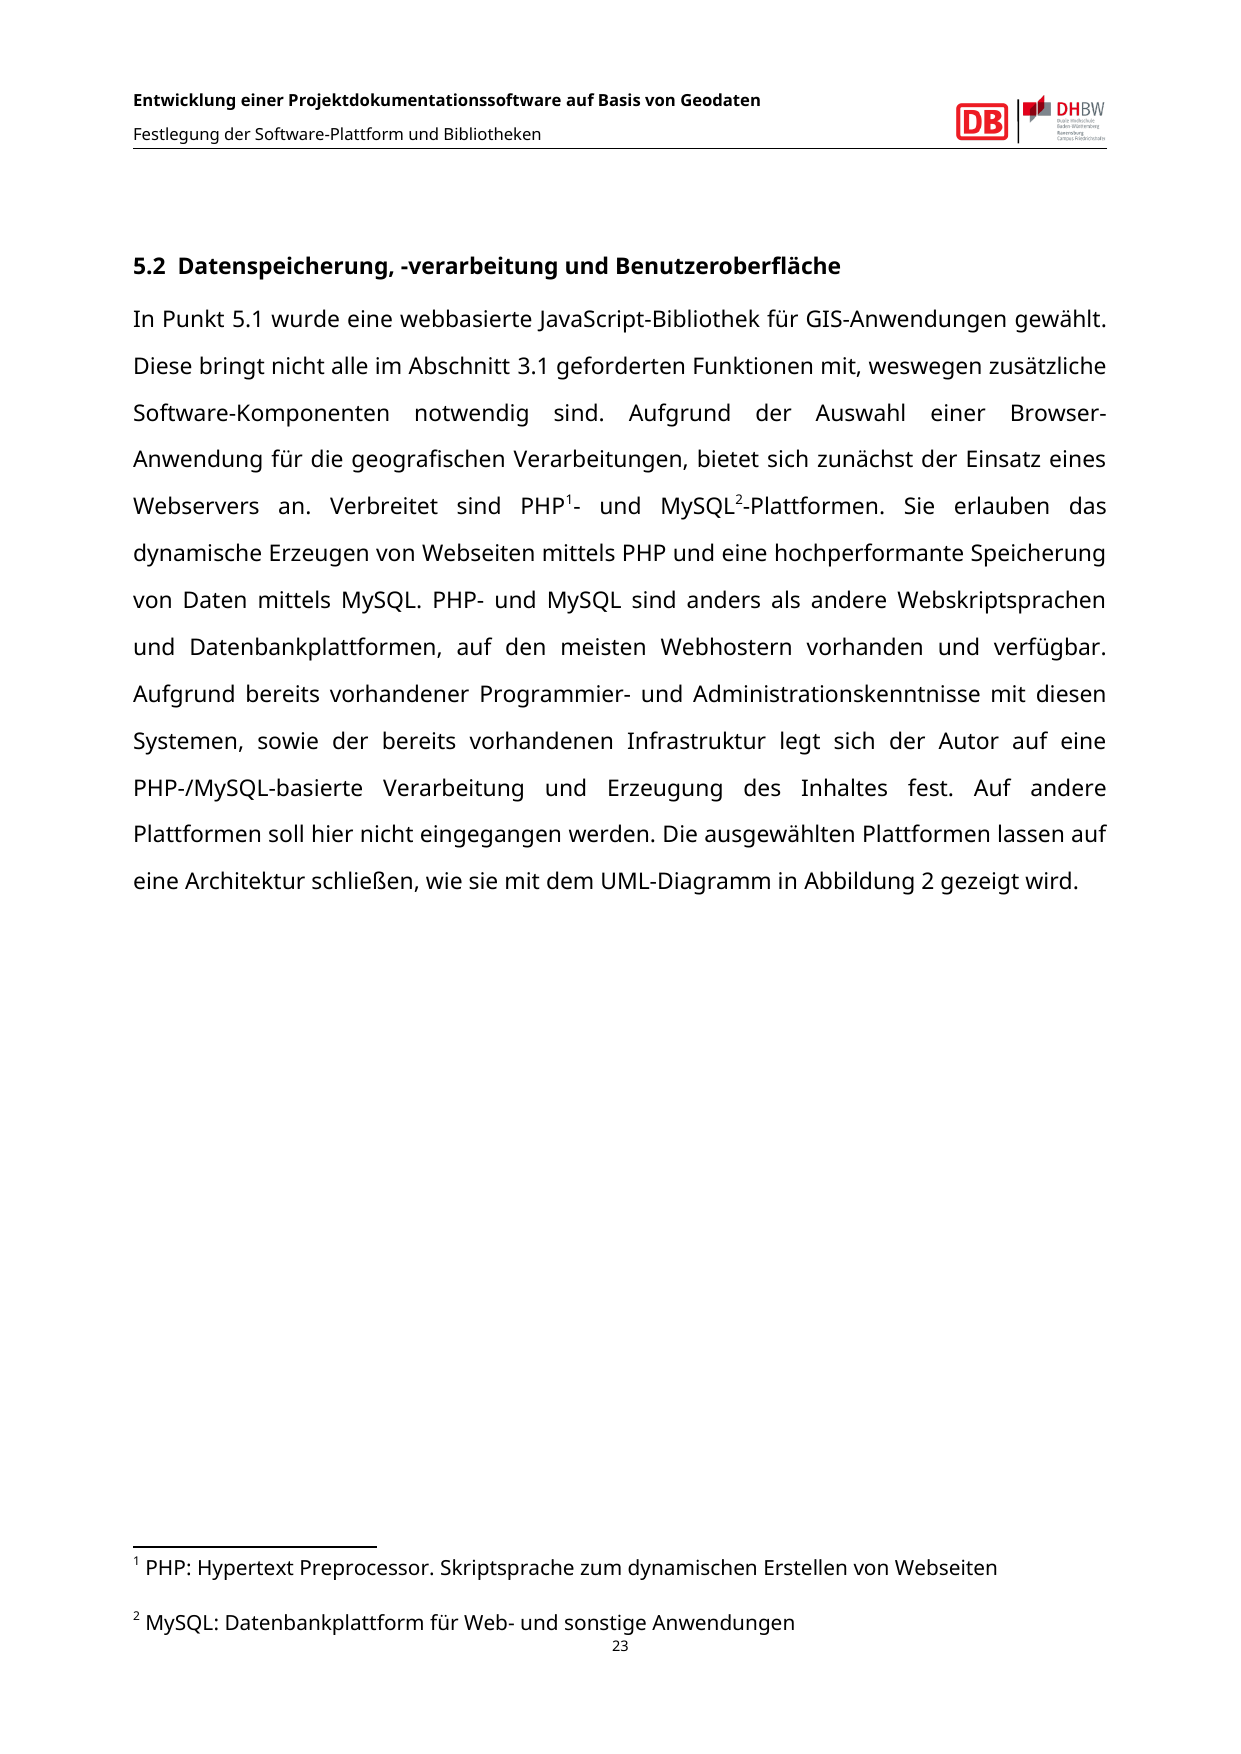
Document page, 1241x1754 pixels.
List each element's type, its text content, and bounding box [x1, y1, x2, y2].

picture [956, 103, 1009, 141]
subtitle Datenspeicherung, -verarbeitung und Benutzeroberfläche [133, 250, 1107, 281]
text In Punkt 5.1 wurde eine webbasierte JavaScript-Bibliothek für GIS-Anwendungen gewählt. Diese bringt nicht alle im Abschnitt 3.1 geforderten Funktionen mit, weswegen zusätzliche Software-Komponenten notwendig sind. Aufgrund der Auswahl einer Browser-Anwendung für die geografischen Verarbeitungen, bietet sich zunächst der Einsatz eines Webservers an. Verbreitet sind PHP- und MySQL-Plattformen. Sie erlauben das dynamische Erzeugen von Webseiten mittels PHP und eine hochperformante Speicherung von Daten mittels MySQL. PHP- und MySQL sind anders als andere Webskriptsprachen und Datenbankplattformen, auf den meisten Webhostern vorhanden und verfügbar. Aufgrund bereits vorhandener Programmier- und Administrationskenntnisse mit diesen Systemen, sowie der bereits vorhandenen Infrastruktur legt sich der Autor auf eine PHP-/MySQL-basierte Verarbeitung und Erzeugung des Inhaltes fest. Auf andere Plattformen soll hier nicht eingegangen werden. Die ausgewählten Plattformen lassen auf eine Architektur schließen, wie sie mit dem UML-Diagramm in Abbildung 2 gezeigt wird. [133, 303, 1107, 897]
picture [1023, 95, 1106, 141]
